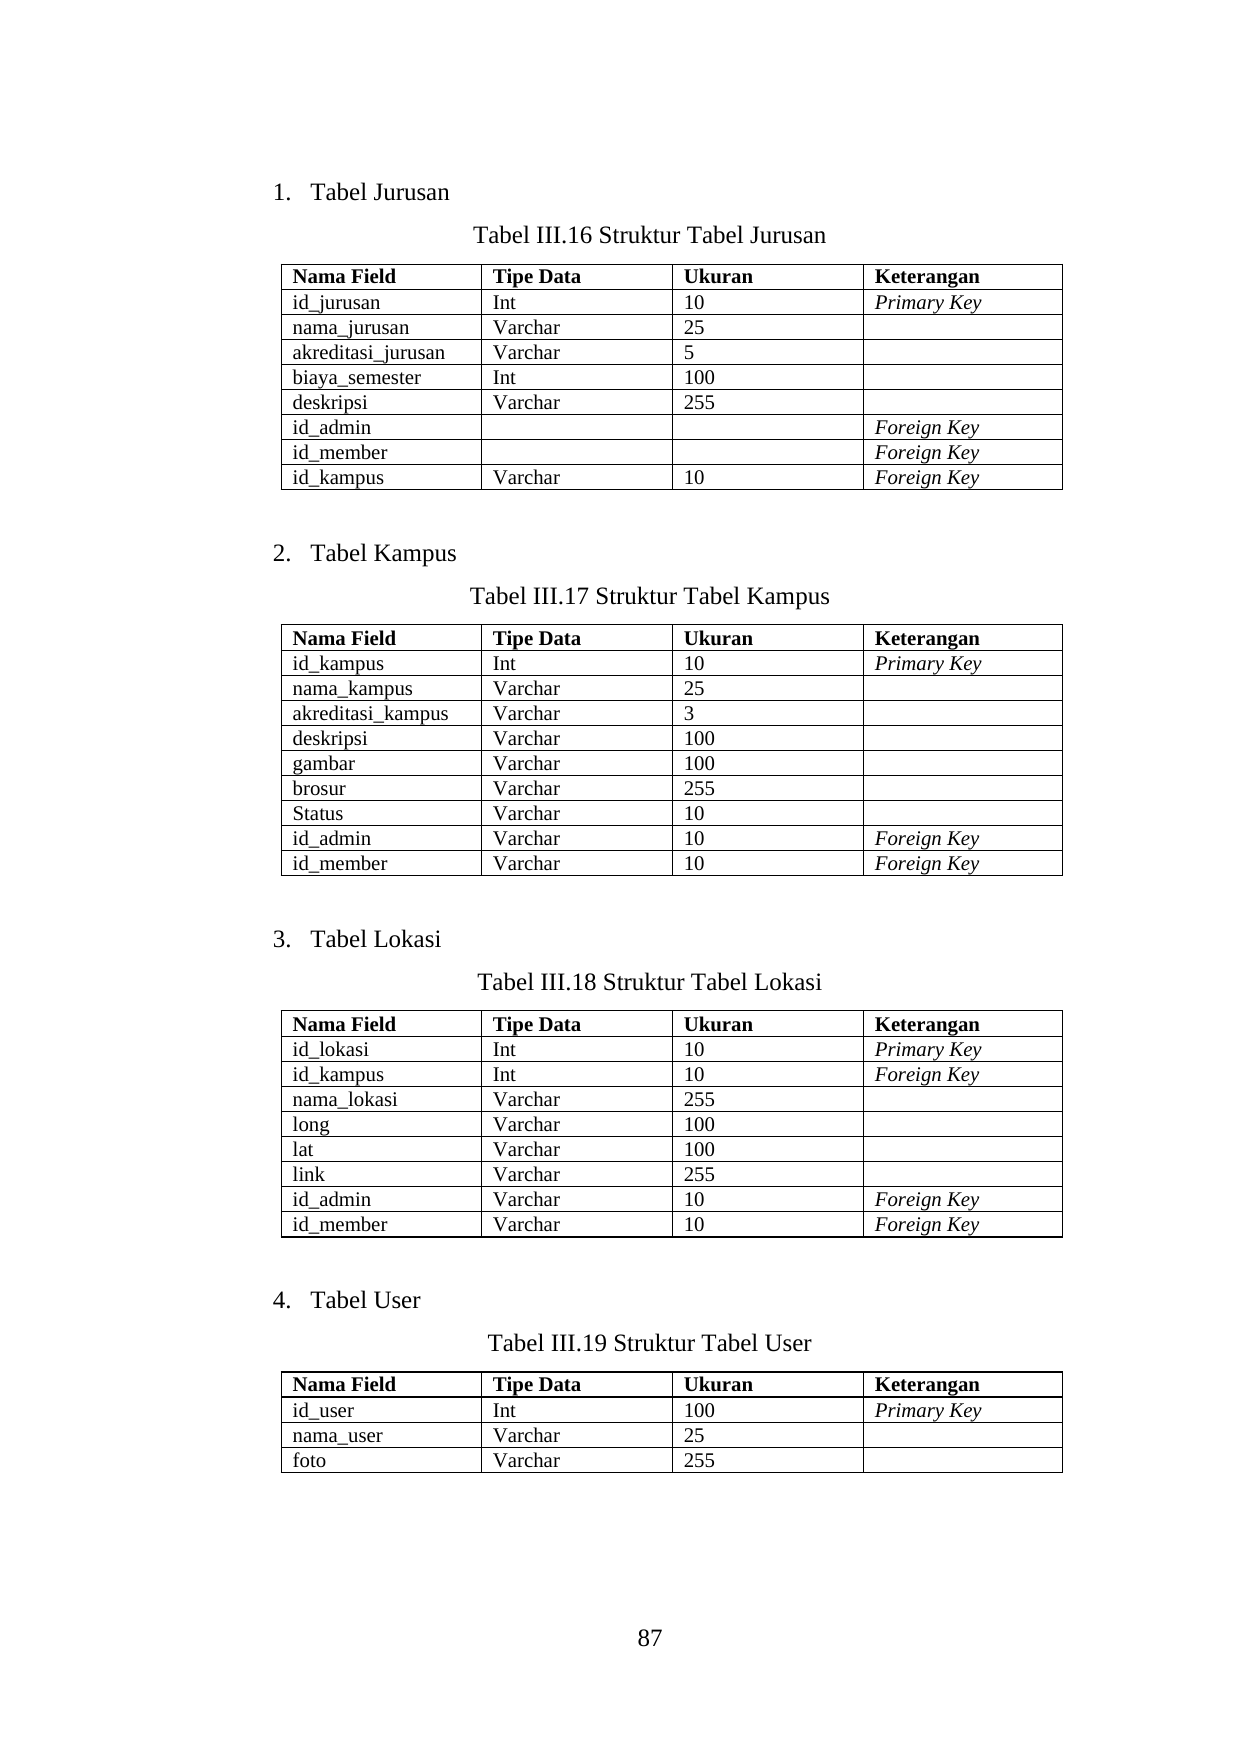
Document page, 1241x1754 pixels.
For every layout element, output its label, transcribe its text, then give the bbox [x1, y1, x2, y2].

table_cell 10 [673, 1187, 863, 1211]
table_cell [864, 1137, 1062, 1161]
table_cell [864, 365, 1062, 389]
table_cell 100 [673, 751, 863, 775]
table_cell [864, 1162, 1062, 1186]
table_cell [864, 676, 1062, 700]
table_header Keterangan [864, 1011, 1062, 1036]
table_cell Int [482, 1398, 672, 1422]
table_cell gambar [282, 751, 481, 775]
table_cell id_kampus [282, 465, 481, 489]
table_cell Varchar [482, 315, 672, 339]
table_cell Foreign Key [864, 415, 1062, 439]
table_cell [864, 801, 1062, 825]
table_cell 10 [673, 465, 863, 489]
table_header Nama Field [282, 265, 481, 288]
table_cell id_kampus [282, 1062, 481, 1086]
table_cell akreditasi_jurusan [282, 340, 481, 364]
table_cell [673, 440, 863, 464]
text Tabel III.16 Struktur Tabel Jurusan [236, 220, 1063, 249]
table_cell id_admin [282, 415, 481, 439]
table_cell [673, 415, 863, 439]
table_cell 255 [673, 390, 863, 414]
list Tabel Lokasi [273, 924, 1063, 953]
table_cell Varchar [482, 726, 672, 750]
table_cell Foreign Key [864, 465, 1062, 489]
table_cell id_member [282, 851, 481, 875]
table_cell deskripsi [282, 726, 481, 750]
table_header Keterangan [864, 625, 1062, 649]
table_header Tipe Data [482, 1373, 672, 1396]
table_cell id_member [282, 1212, 481, 1236]
text Tabel III.18 Struktur Tabel Lokasi [236, 967, 1063, 996]
table_cell 10 [673, 1037, 863, 1061]
table_cell 10 [673, 826, 863, 850]
table_cell Int [482, 1037, 672, 1061]
table_cell id_lokasi [282, 1037, 481, 1061]
table_cell [864, 1112, 1062, 1136]
table_cell Foreign Key [864, 1212, 1062, 1236]
list Tabel User [273, 1285, 1063, 1314]
table_header Tipe Data [482, 625, 672, 649]
table_cell Foreign Key [864, 1187, 1062, 1211]
table_cell Int [482, 1062, 672, 1086]
table_header Keterangan [864, 1373, 1062, 1396]
text Tabel III.17 Struktur Tabel Kampus [236, 581, 1063, 610]
table_cell Primary Key [864, 1037, 1062, 1061]
table_cell Foreign Key [864, 851, 1062, 875]
table_cell 255 [673, 776, 863, 800]
table_cell Varchar [482, 1423, 672, 1447]
table_cell [864, 1448, 1062, 1472]
table_cell Varchar [482, 390, 672, 414]
table_cell id_admin [282, 1187, 481, 1211]
table_cell Varchar [482, 1448, 672, 1472]
table_cell id_user [282, 1398, 481, 1422]
table_cell Varchar [482, 801, 672, 825]
table_cell [864, 751, 1062, 775]
table_cell nama_kampus [282, 676, 481, 700]
table_header Ukuran [673, 1011, 863, 1036]
table_cell [482, 415, 672, 439]
table_cell 10 [673, 1062, 863, 1086]
list Tabel Kampus [273, 538, 1063, 567]
table_cell 10 [673, 651, 863, 674]
table_cell Varchar [482, 1162, 672, 1186]
table_cell nama_user [282, 1423, 481, 1447]
table_cell Varchar [482, 701, 672, 725]
table_header Ukuran [673, 265, 863, 288]
list Tabel Jurusan [273, 177, 1063, 206]
table_cell 100 [673, 1112, 863, 1136]
table_cell lat [282, 1137, 481, 1161]
table_cell 100 [673, 1137, 863, 1161]
table_cell 255 [673, 1448, 863, 1472]
table_cell foto [282, 1448, 481, 1472]
table_cell Primary Key [864, 1398, 1062, 1422]
table_cell nama_lokasi [282, 1087, 481, 1111]
table_header Ukuran [673, 1373, 863, 1396]
table_cell long [282, 1112, 481, 1136]
table_cell 100 [673, 726, 863, 750]
table_cell 10 [673, 290, 863, 314]
table_cell [864, 776, 1062, 800]
table_cell 25 [673, 676, 863, 700]
table_cell 100 [673, 365, 863, 389]
table_cell deskripsi [282, 390, 481, 414]
table_header Ukuran [673, 625, 863, 649]
table_cell [864, 1087, 1062, 1111]
table_cell [864, 315, 1062, 339]
table_cell 25 [673, 315, 863, 339]
table_cell Int [482, 651, 672, 674]
table_cell 255 [673, 1087, 863, 1111]
table_header Nama Field [282, 625, 481, 649]
table_cell Varchar [482, 1137, 672, 1161]
table_cell Varchar [482, 676, 672, 700]
table_cell Primary Key [864, 290, 1062, 314]
table_cell id_jurusan [282, 290, 481, 314]
table_cell Foreign Key [864, 826, 1062, 850]
table_cell [482, 440, 672, 464]
table_cell Status [282, 801, 481, 825]
table_cell Foreign Key [864, 1062, 1062, 1086]
text Tabel III.19 Struktur Tabel User [236, 1328, 1063, 1357]
table_cell Varchar [482, 1087, 672, 1111]
table_cell 10 [673, 851, 863, 875]
table_cell [864, 726, 1062, 750]
table_cell link [282, 1162, 481, 1186]
table_header Tipe Data [482, 265, 672, 288]
table_header Nama Field [282, 1373, 481, 1396]
table_cell Varchar [482, 776, 672, 800]
table_cell Varchar [482, 465, 672, 489]
table_cell [864, 1423, 1062, 1447]
table_cell Int [482, 290, 672, 314]
table_cell Int [482, 365, 672, 389]
table_cell biaya_semester [282, 365, 481, 389]
table_cell 3 [673, 701, 863, 725]
table_cell 5 [673, 340, 863, 364]
table_header Keterangan [864, 265, 1062, 288]
table_cell 255 [673, 1162, 863, 1186]
table_cell 10 [673, 1212, 863, 1236]
table_cell Varchar [482, 1112, 672, 1136]
table_cell [864, 340, 1062, 364]
table_header Nama Field [282, 1011, 481, 1036]
table_cell id_kampus [282, 651, 481, 674]
table_cell Varchar [482, 340, 672, 364]
table_cell nama_jurusan [282, 315, 481, 339]
table_cell id_admin [282, 826, 481, 850]
table_cell akreditasi_kampus [282, 701, 481, 725]
table_cell [864, 390, 1062, 414]
table_cell Varchar [482, 851, 672, 875]
table_cell 10 [673, 801, 863, 825]
table_cell Varchar [482, 1187, 672, 1211]
table_cell 25 [673, 1423, 863, 1447]
table_header Tipe Data [482, 1011, 672, 1036]
table_cell id_member [282, 440, 481, 464]
table_cell Primary Key [864, 651, 1062, 674]
table_cell Foreign Key [864, 440, 1062, 464]
table_cell brosur [282, 776, 481, 800]
table_cell Varchar [482, 751, 672, 775]
table_cell Varchar [482, 826, 672, 850]
table_cell Varchar [482, 1212, 672, 1236]
table_cell 100 [673, 1398, 863, 1422]
table_cell [864, 701, 1062, 725]
